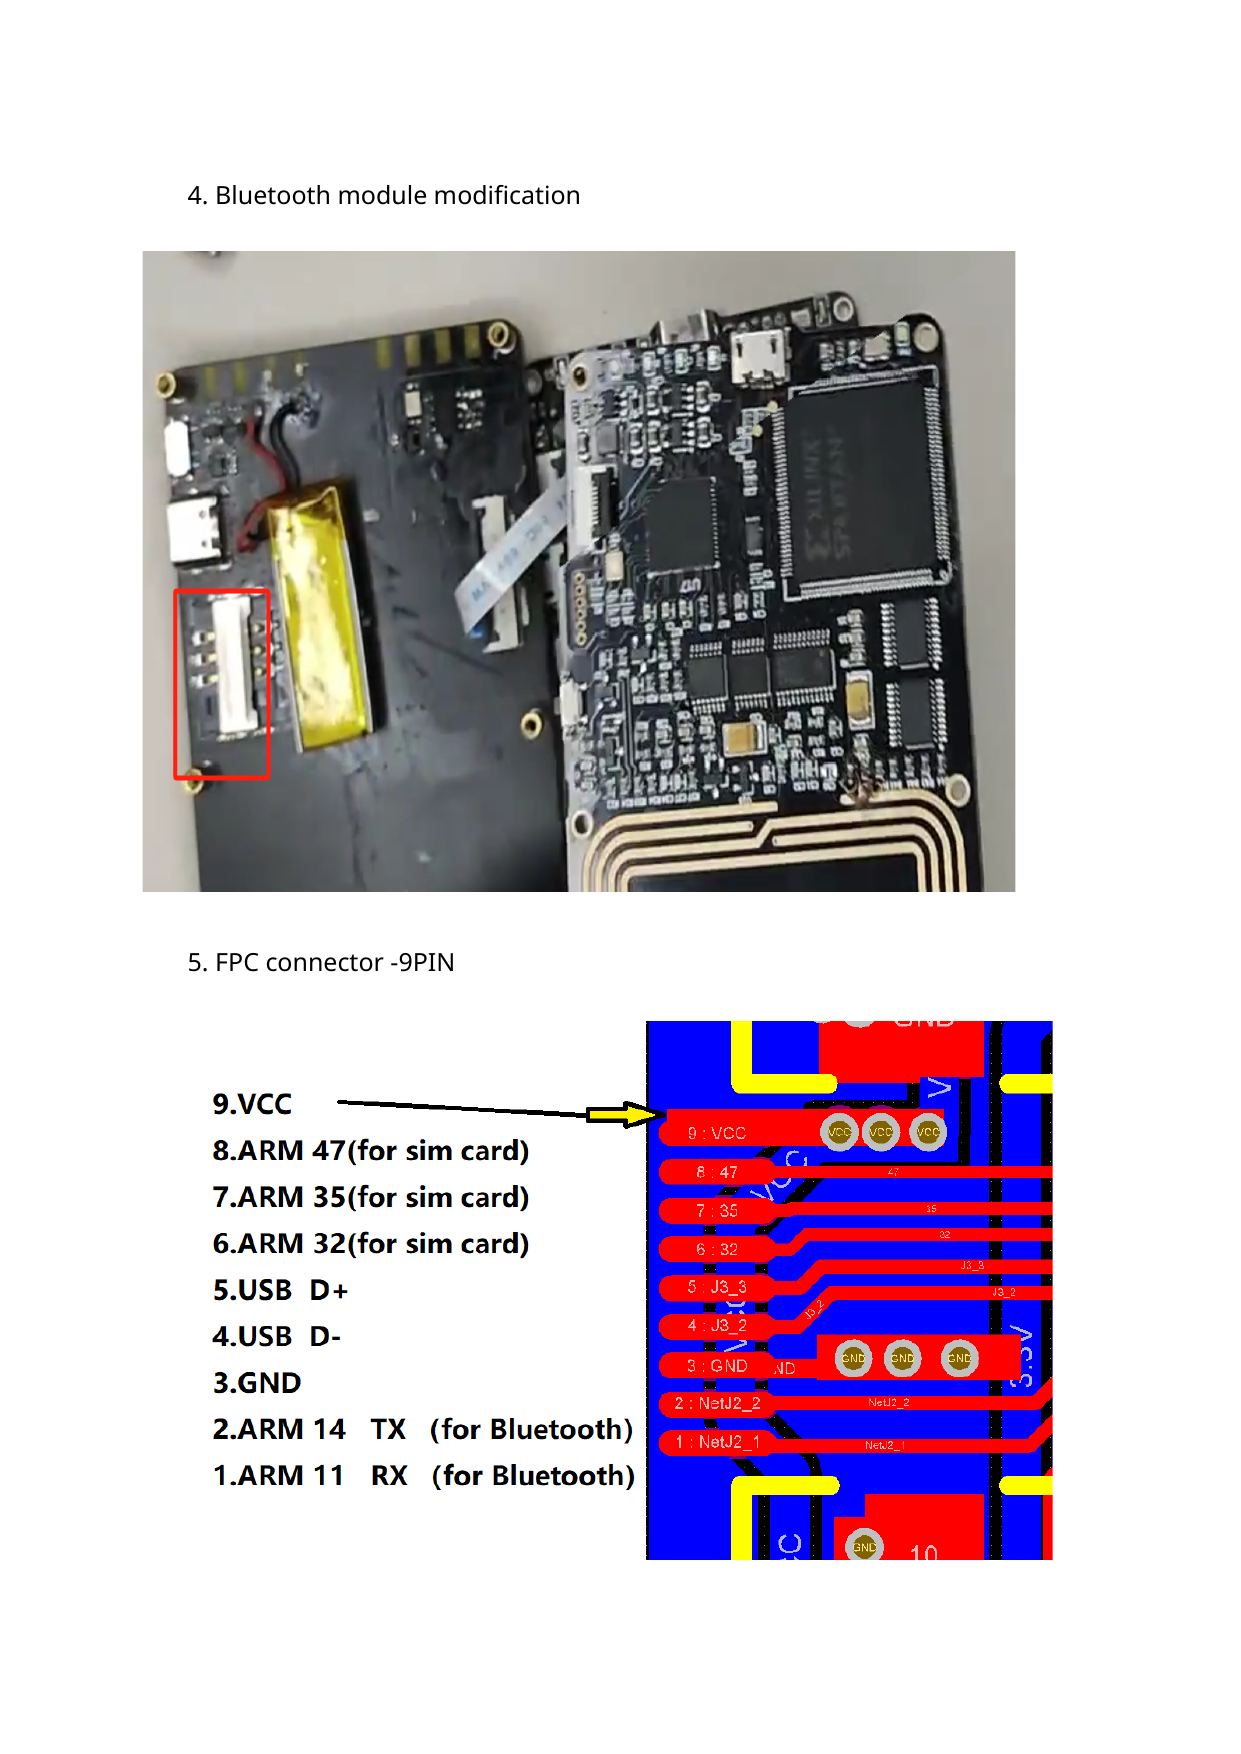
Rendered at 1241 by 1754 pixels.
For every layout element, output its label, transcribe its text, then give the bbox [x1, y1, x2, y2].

picture [142, 251, 1016, 892]
subtitle 5. FPC connector -9PIN [187, 929, 1053, 994]
picture [187, 1018, 1053, 1560]
subtitle 4. Bluetooth module modification [187, 162, 1053, 227]
